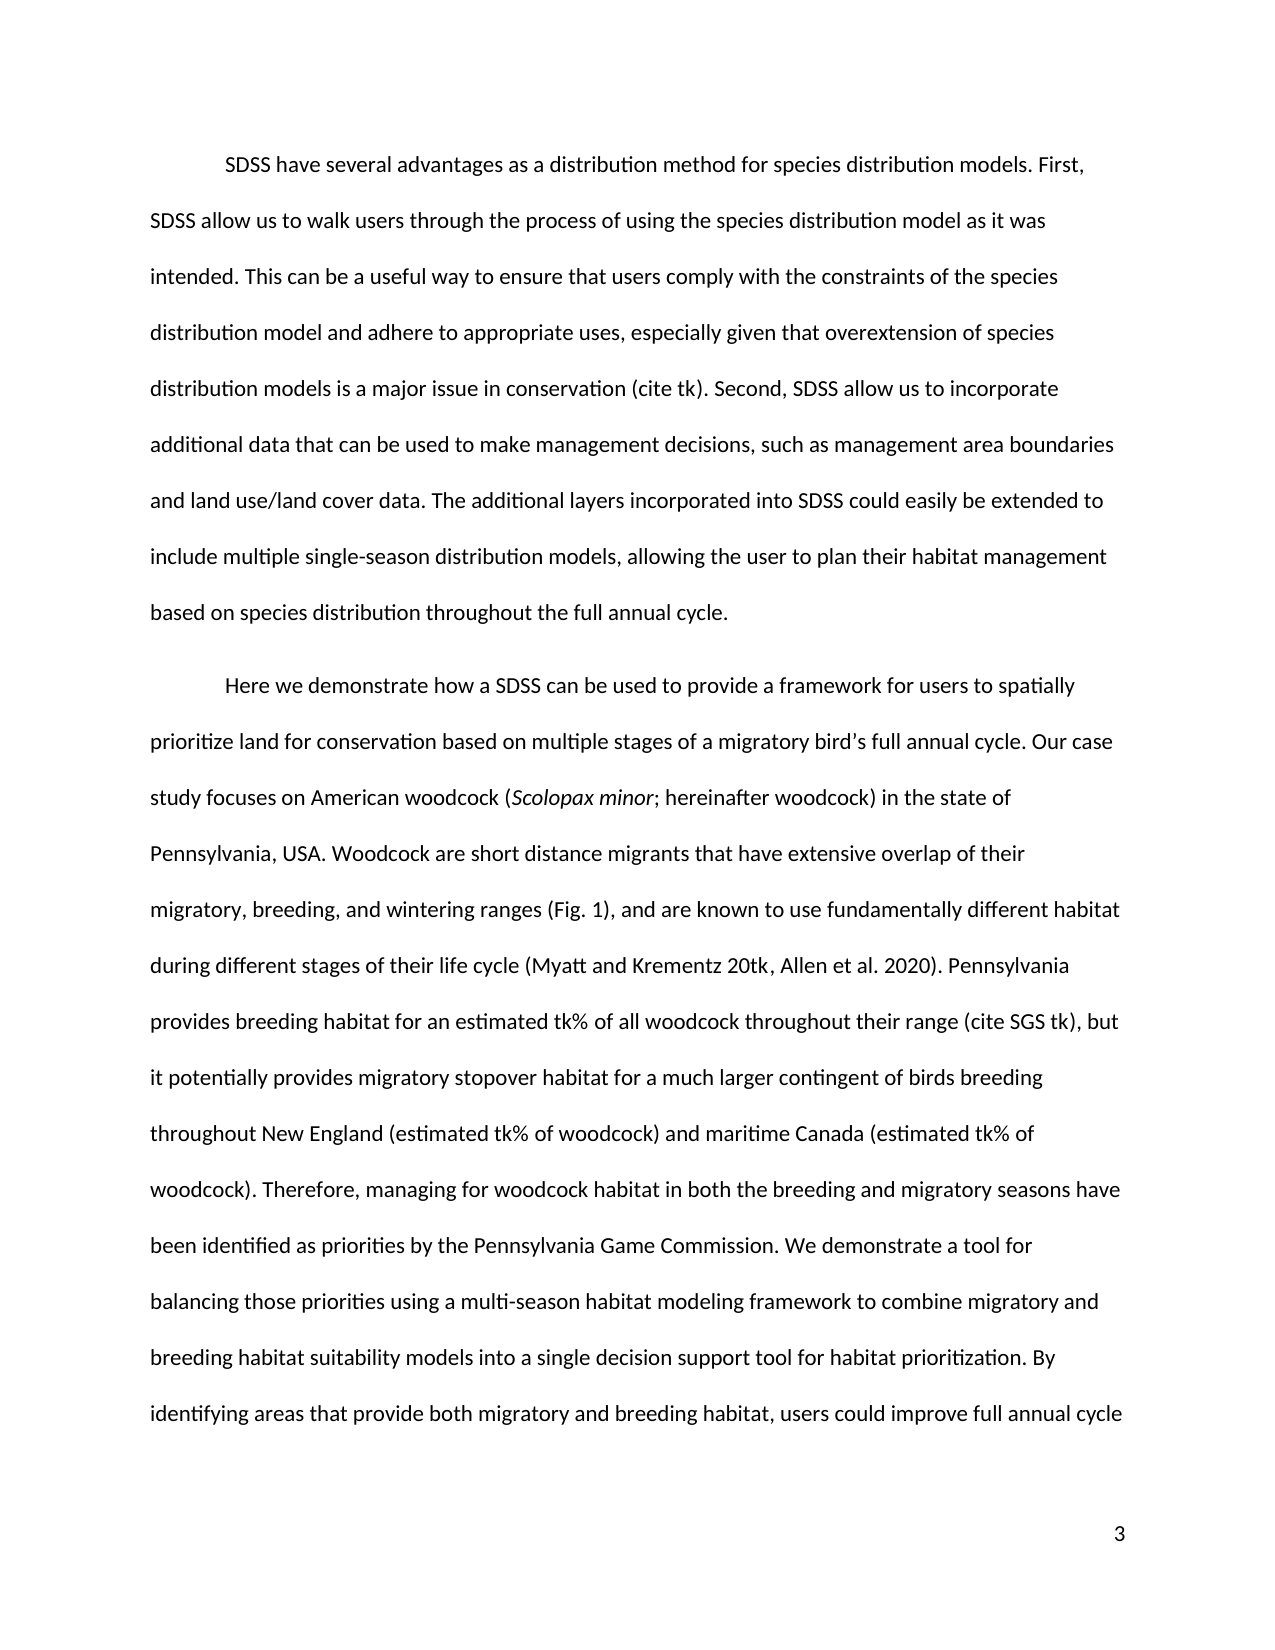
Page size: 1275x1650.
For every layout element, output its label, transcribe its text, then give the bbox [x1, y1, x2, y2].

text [150, 671, 1125, 1428]
text SDSS have several advantages as a distribution method for species distribution models. First, SDSS allow us to walk users through the process of using the species distribution model as it was intended. This can be a useful way to ensure that users comply with the constraints of the species distribution model and adhere to appropriate uses, especially given that overextension of species distribution models is a major issue in conservation (cite tk). Second, SDSS allow us to incorporate additional data that can be used to make management decisions, such as management area boundaries and land use/land cover data. The additional layers incorporated into SDSS could easily be extended to include multiple single-season distribution models, allowing the user to plan their habitat management based on species distribution throughout the full annual cycle. [150, 150, 1125, 626]
